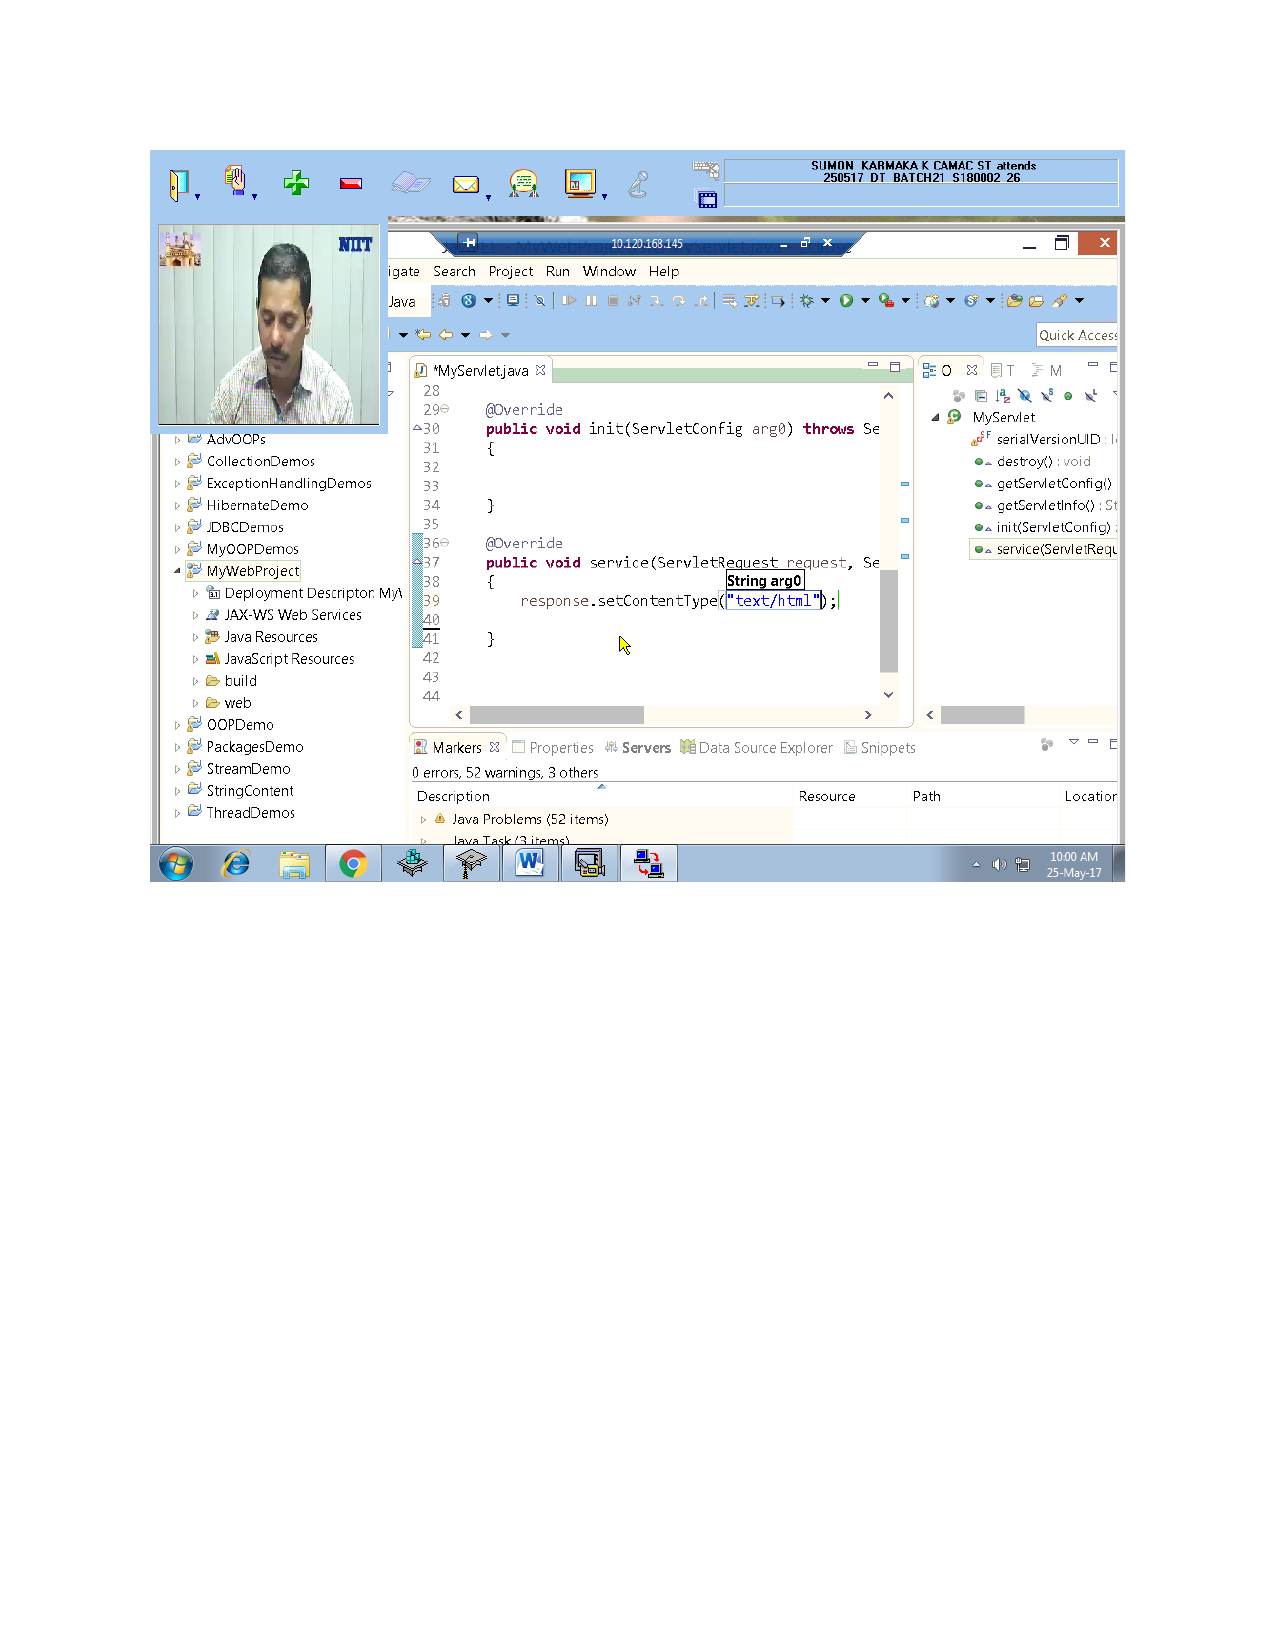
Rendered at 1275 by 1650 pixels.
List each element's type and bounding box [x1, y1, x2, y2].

picture [150, 150, 1125, 882]
